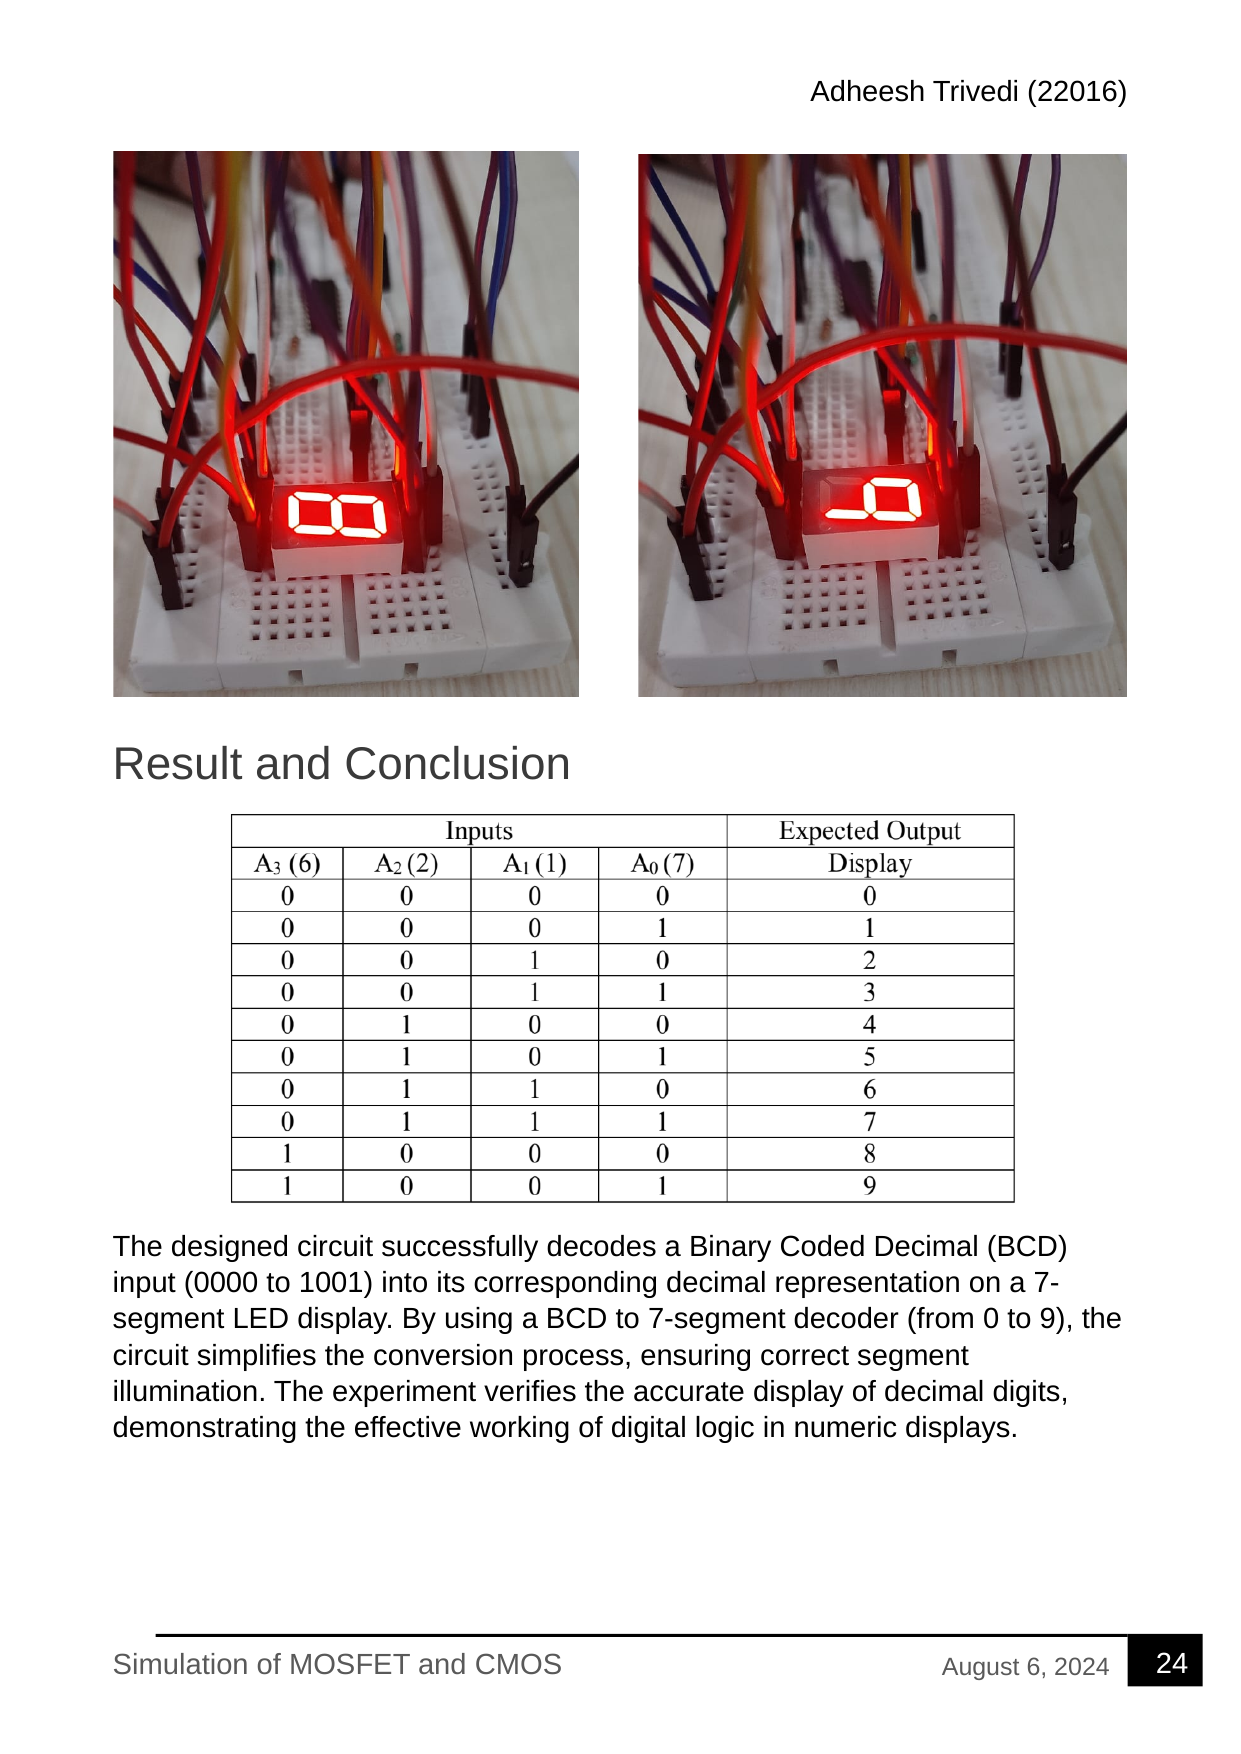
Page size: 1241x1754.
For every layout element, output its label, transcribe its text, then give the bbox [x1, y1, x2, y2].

picture [222, 801, 1019, 1210]
subtitle Result and Conclusion [112, 737, 1128, 789]
picture [113, 151, 579, 697]
text The designed circuit successfully decodes a Binary Coded Decimal (BCD) input (0000 to 1001) into its corresponding decimal representation on a 7-segment LED display. By using a BCD to 7-segment decoder (from 0 to 9), the circuit simplifies the conversion process, ensuring correct segment illumination. The experiment verifies the accurate display of decimal digits, demonstrating the effective working of digital logic in numeric displays. [112, 1229, 1128, 1443]
picture [638, 154, 1127, 697]
